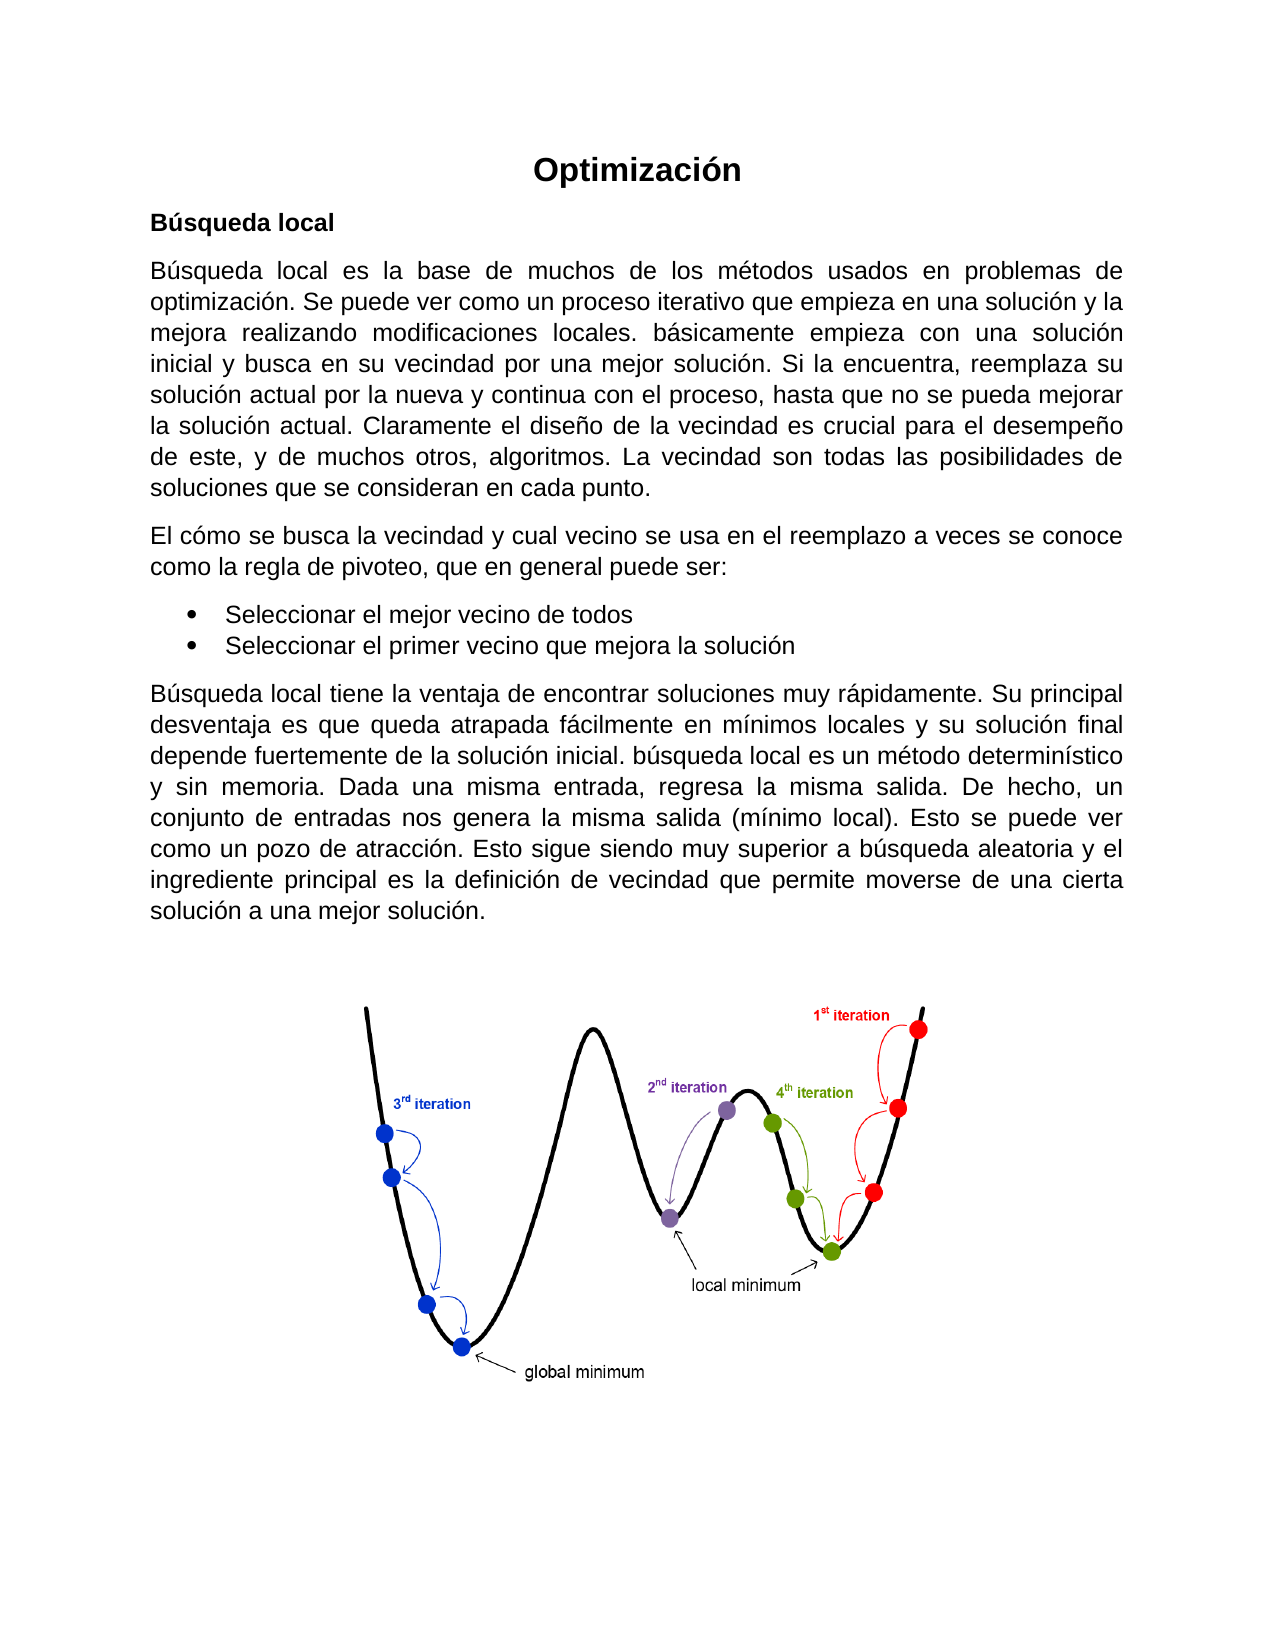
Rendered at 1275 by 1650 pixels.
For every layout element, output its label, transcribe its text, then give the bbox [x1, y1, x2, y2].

picture [150, 943, 1125, 1409]
text Búsqueda local tiene la ventaja de encontrar soluciones muy rápidamente. Su principal desventaja es que queda atrapada fácilmente en mínimos locales y su solución final depende fuertemente de la solución inicial. búsqueda local es un método determinístico y sin memoria. Dada una misma entrada, regresa la misma salida. De hecho, un conjunto de entradas nos genera la misma salida (mínimo local). Esto se puede ver como un pozo de atracción. Esto sigue siendo muy superior a búsqueda aleatoria y el ingrediente principal es la definición de vecindad que permite moverse de una cierta solución a una mejor solución. [150, 678, 1125, 924]
list Seleccionar el mejor vecino de todos [187, 599, 1125, 628]
text Optimización [150, 150, 1125, 188]
text Búsqueda local es la base de muchos de los métodos usados en problemas de optimización. Se puede ver como un proceso iterativo que empieza en una solución y la mejora realizando modificaciones locales. básicamente empieza con una solución inicial y busca en su vecindad por una mejor solución. Si la encuentra, reemplaza su solución actual por la nueva y continua con el proceso, hasta que no se pueda mejorar la solución actual. Claramente el diseño de la vecindad es crucial para el desempeño de este, y de muchos otros, algoritmos. La vecindad son todas las posibilidades de soluciones que se consideran en cada punto. [150, 256, 1125, 502]
list Seleccionar el primer vecino que mejora la solución [187, 631, 1125, 659]
text El cómo se busca la vecindad y cual vecino se usa en el reemplazo a veces se conoce como la regla de pivoteo, que en general puede ser: [150, 521, 1125, 581]
text Búsqueda local [150, 208, 1125, 237]
